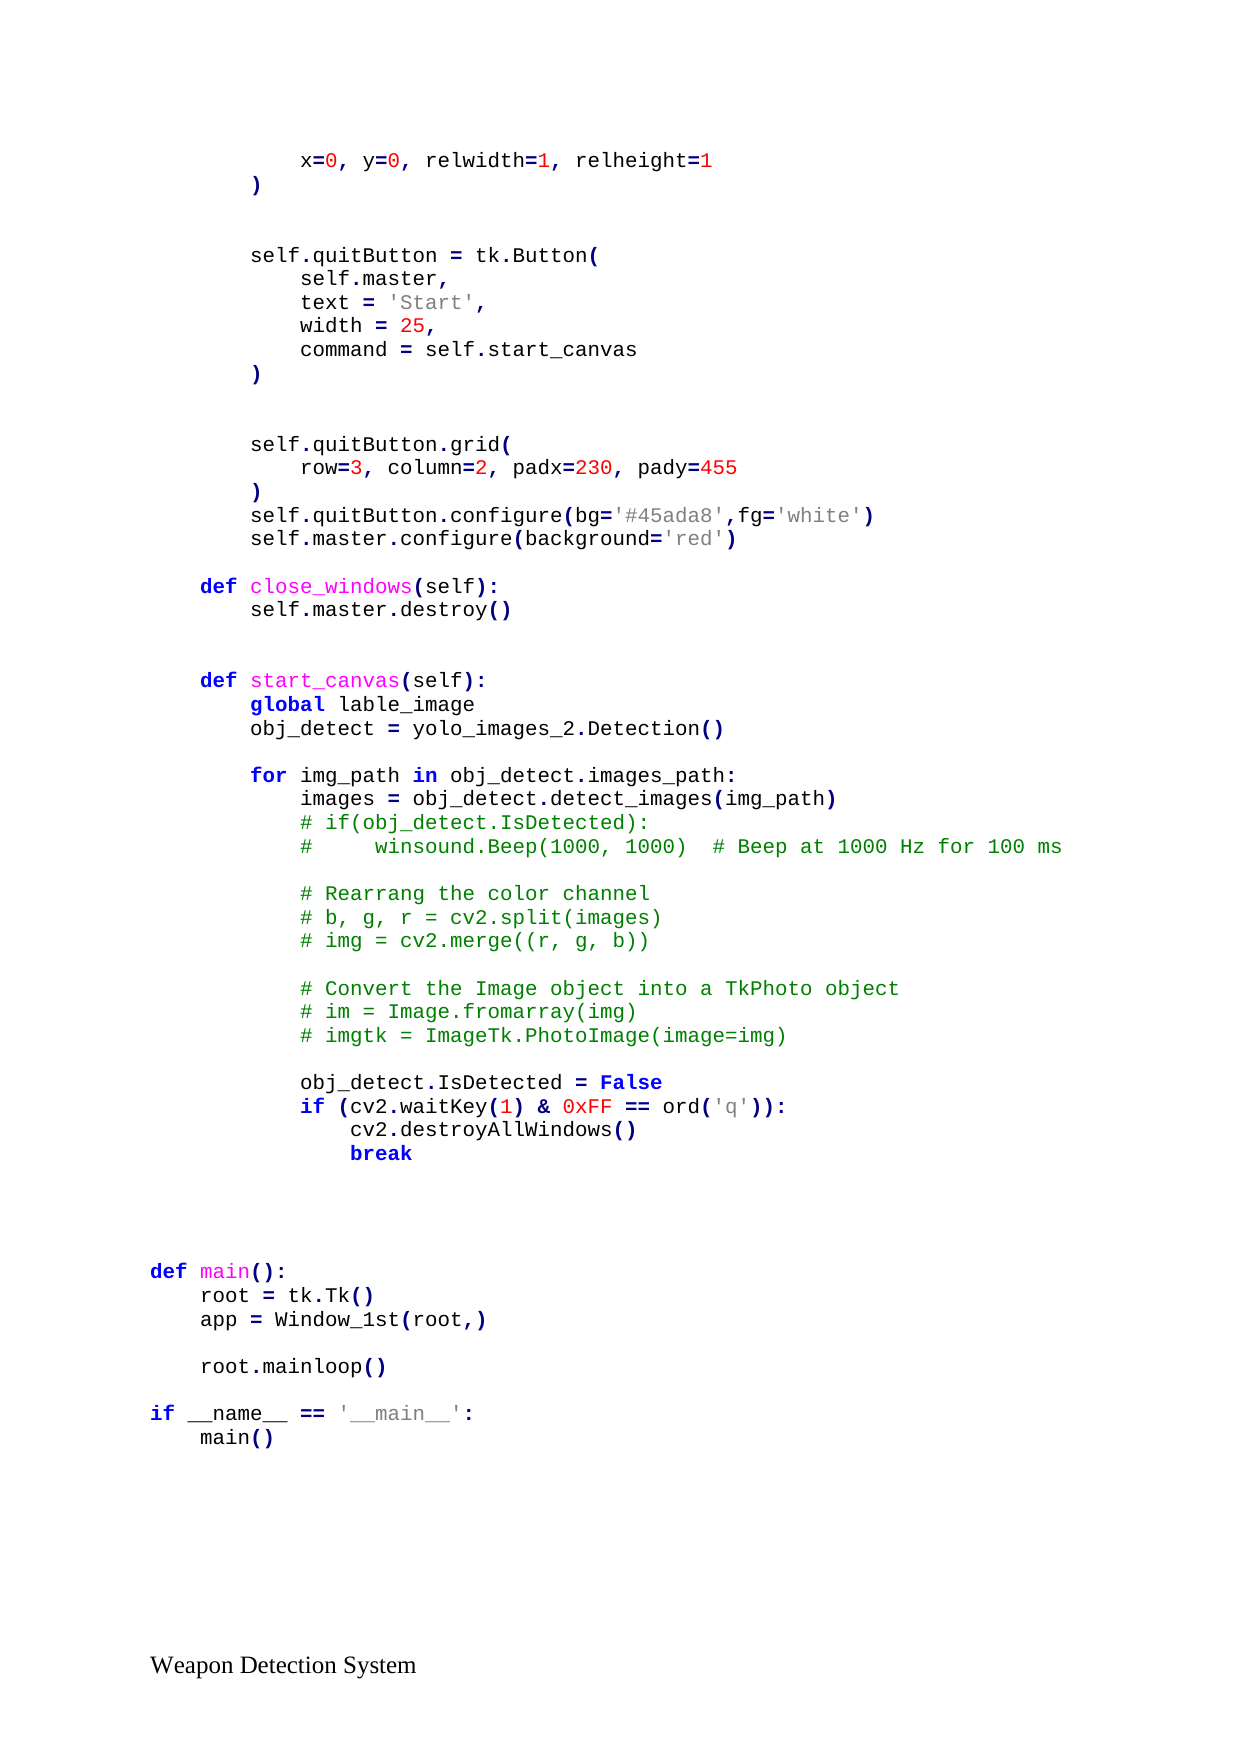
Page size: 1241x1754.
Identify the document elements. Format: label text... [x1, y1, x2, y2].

text main() [150, 1427, 1090, 1451]
text # Convert the Image object into a TkPhoto object [150, 978, 1090, 1001]
text text = 'Start', [150, 292, 1090, 316]
text ) [150, 174, 1090, 197]
text ) [150, 363, 1090, 386]
text app = Window_1st(root,) [150, 1309, 1090, 1332]
text obj_detect = yolo_images_2.Detection() [150, 717, 1090, 741]
text # im = Image.fromarray(img) [150, 1001, 1090, 1025]
text command = self.start_canvas [150, 339, 1090, 363]
text def close_windows(self): [150, 576, 1090, 599]
text self.quitButton.configure(bg='#45ada8',fg='white') [150, 505, 1090, 528]
text self.quitButton.grid( [150, 434, 1090, 457]
text # img = cv2.merge((r, g, b)) [150, 930, 1090, 954]
text self.master.configure(background='red') [150, 528, 1090, 552]
text row=3, column=2, padx=230, pady=455 [150, 457, 1090, 481]
text # winsound.Beep(1000, 1000) # Beep at 1000 Hz for 100 ms [150, 836, 1090, 859]
text self.master.destroy() [150, 599, 1090, 623]
text for img_path in obj_detect.images_path: [150, 765, 1090, 788]
text ) [150, 481, 1090, 505]
text cv2.destroyAllWindows() [150, 1119, 1090, 1143]
text global lable_image [150, 694, 1090, 717]
text break [150, 1143, 1090, 1167]
text def start_canvas(self): [150, 670, 1090, 694]
text x=0, y=0, relwidth=1, relheight=1 [150, 150, 1090, 174]
text def main(): [150, 1261, 1090, 1285]
text obj_detect.IsDetected = False [150, 1072, 1090, 1096]
text # b, g, r = cv2.split(images) [150, 907, 1090, 930]
text # imgtk = ImageTk.PhotoImage(image=img) [150, 1025, 1090, 1048]
text if __name__ == '__main__': [150, 1403, 1090, 1427]
text self.quitButton = tk.Button( [150, 244, 1090, 268]
text if (cv2.waitKey(1) & 0xFF == ord('q')): [150, 1096, 1090, 1119]
text width = 25, [150, 316, 1090, 339]
text # Rearrang the color channel [150, 883, 1090, 907]
text images = obj_detect.detect_images(img_path) [150, 788, 1090, 812]
text self.master, [150, 268, 1090, 292]
text root.mainloop() [150, 1356, 1090, 1379]
text root = tk.Tk() [150, 1285, 1090, 1309]
text # if(obj_detect.IsDetected): [150, 812, 1090, 836]
